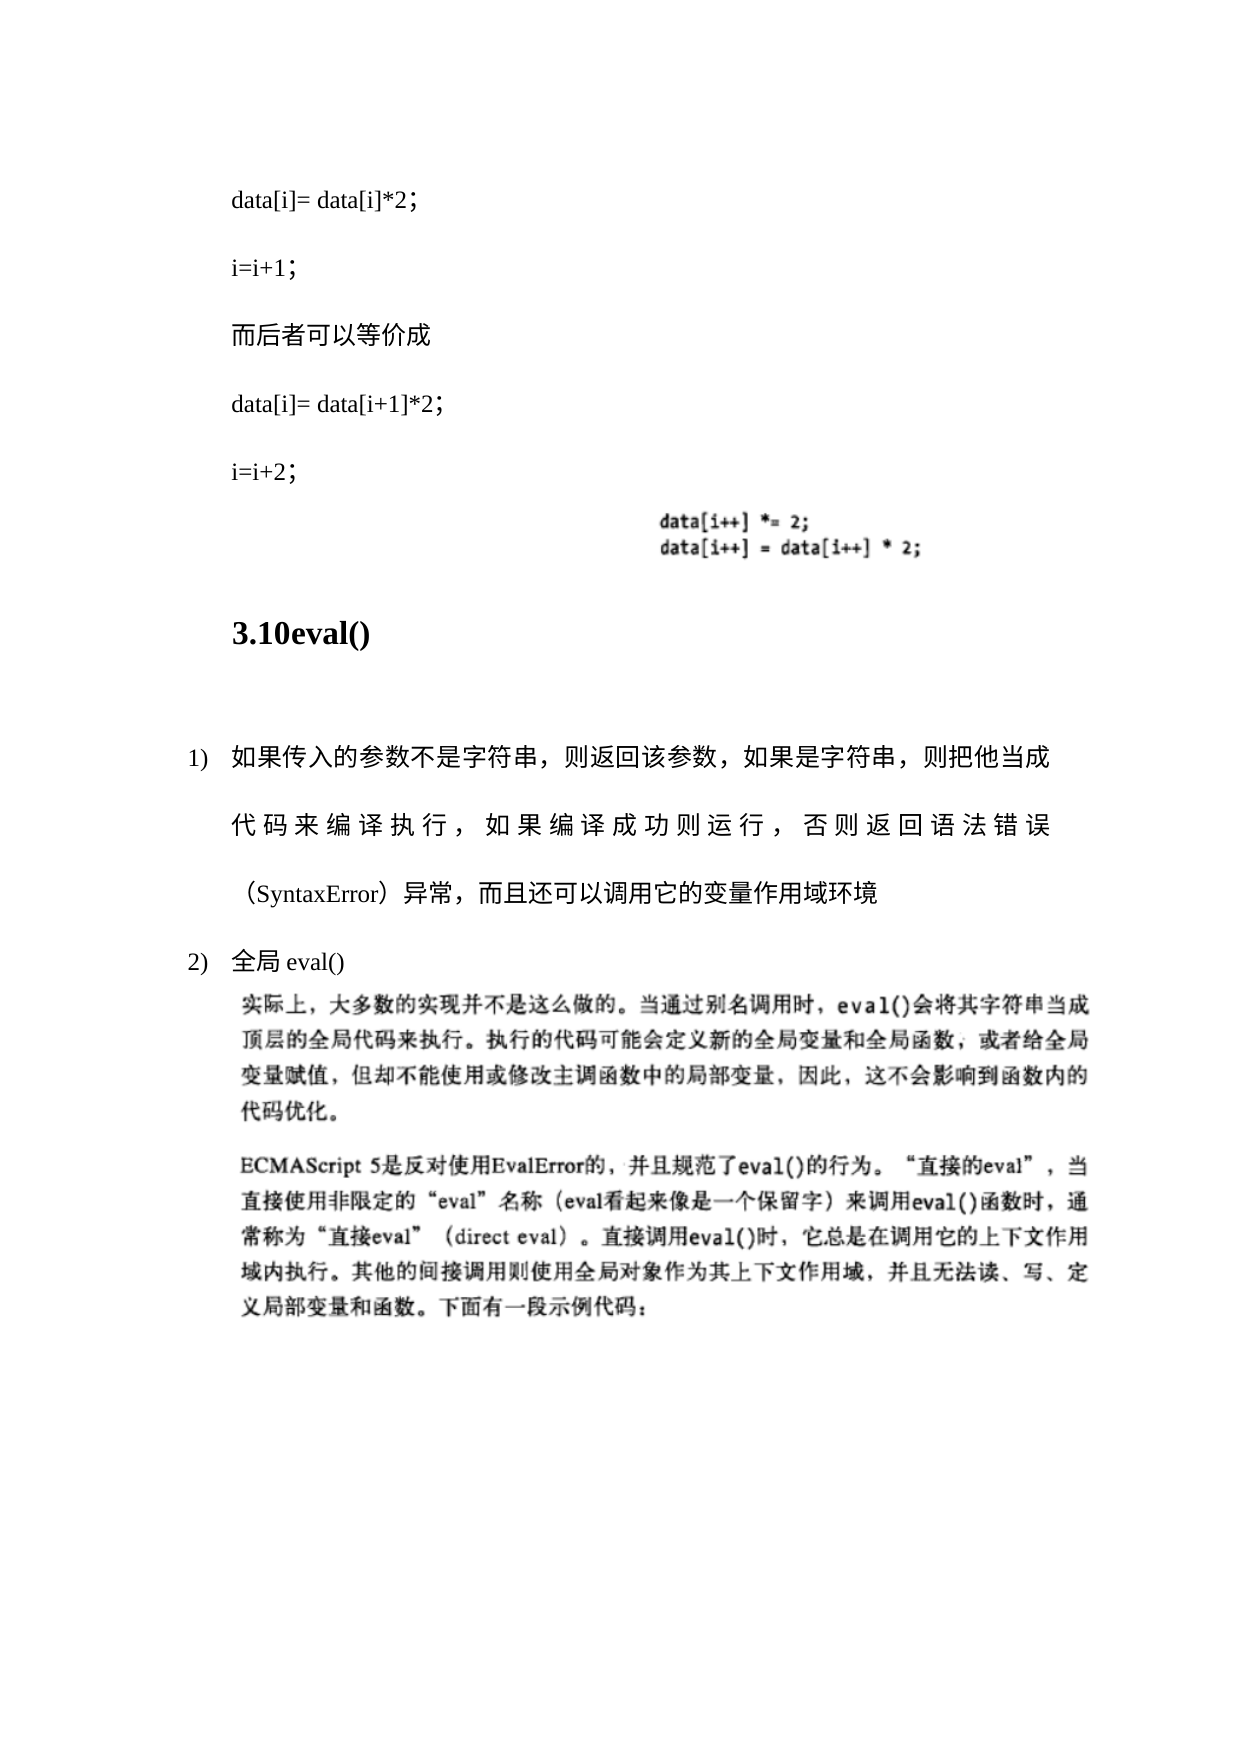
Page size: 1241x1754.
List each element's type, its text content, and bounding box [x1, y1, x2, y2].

list i=i+2； [231, 436, 1053, 503]
list i=i+1； [231, 232, 1053, 300]
picture [231, 993, 1097, 1321]
picture [645, 503, 932, 563]
list 全局eval() [187, 925, 1053, 993]
subtitle eval() [232, 598, 1053, 666]
list data[i]= data[i]*2； [231, 164, 1053, 232]
list 而后者可以等价成 [231, 300, 1053, 368]
list 如果传入的参数不是字符串，则返回该参数，如果是字符串，则把他当成代码来编译执行，如果编译成功则运行，否则返回语法错误（SyntaxError）异常，而且还可以调用它的变量作用域环境 [187, 721, 1053, 925]
list data[i]= data[i+1]*2； [231, 368, 1053, 436]
